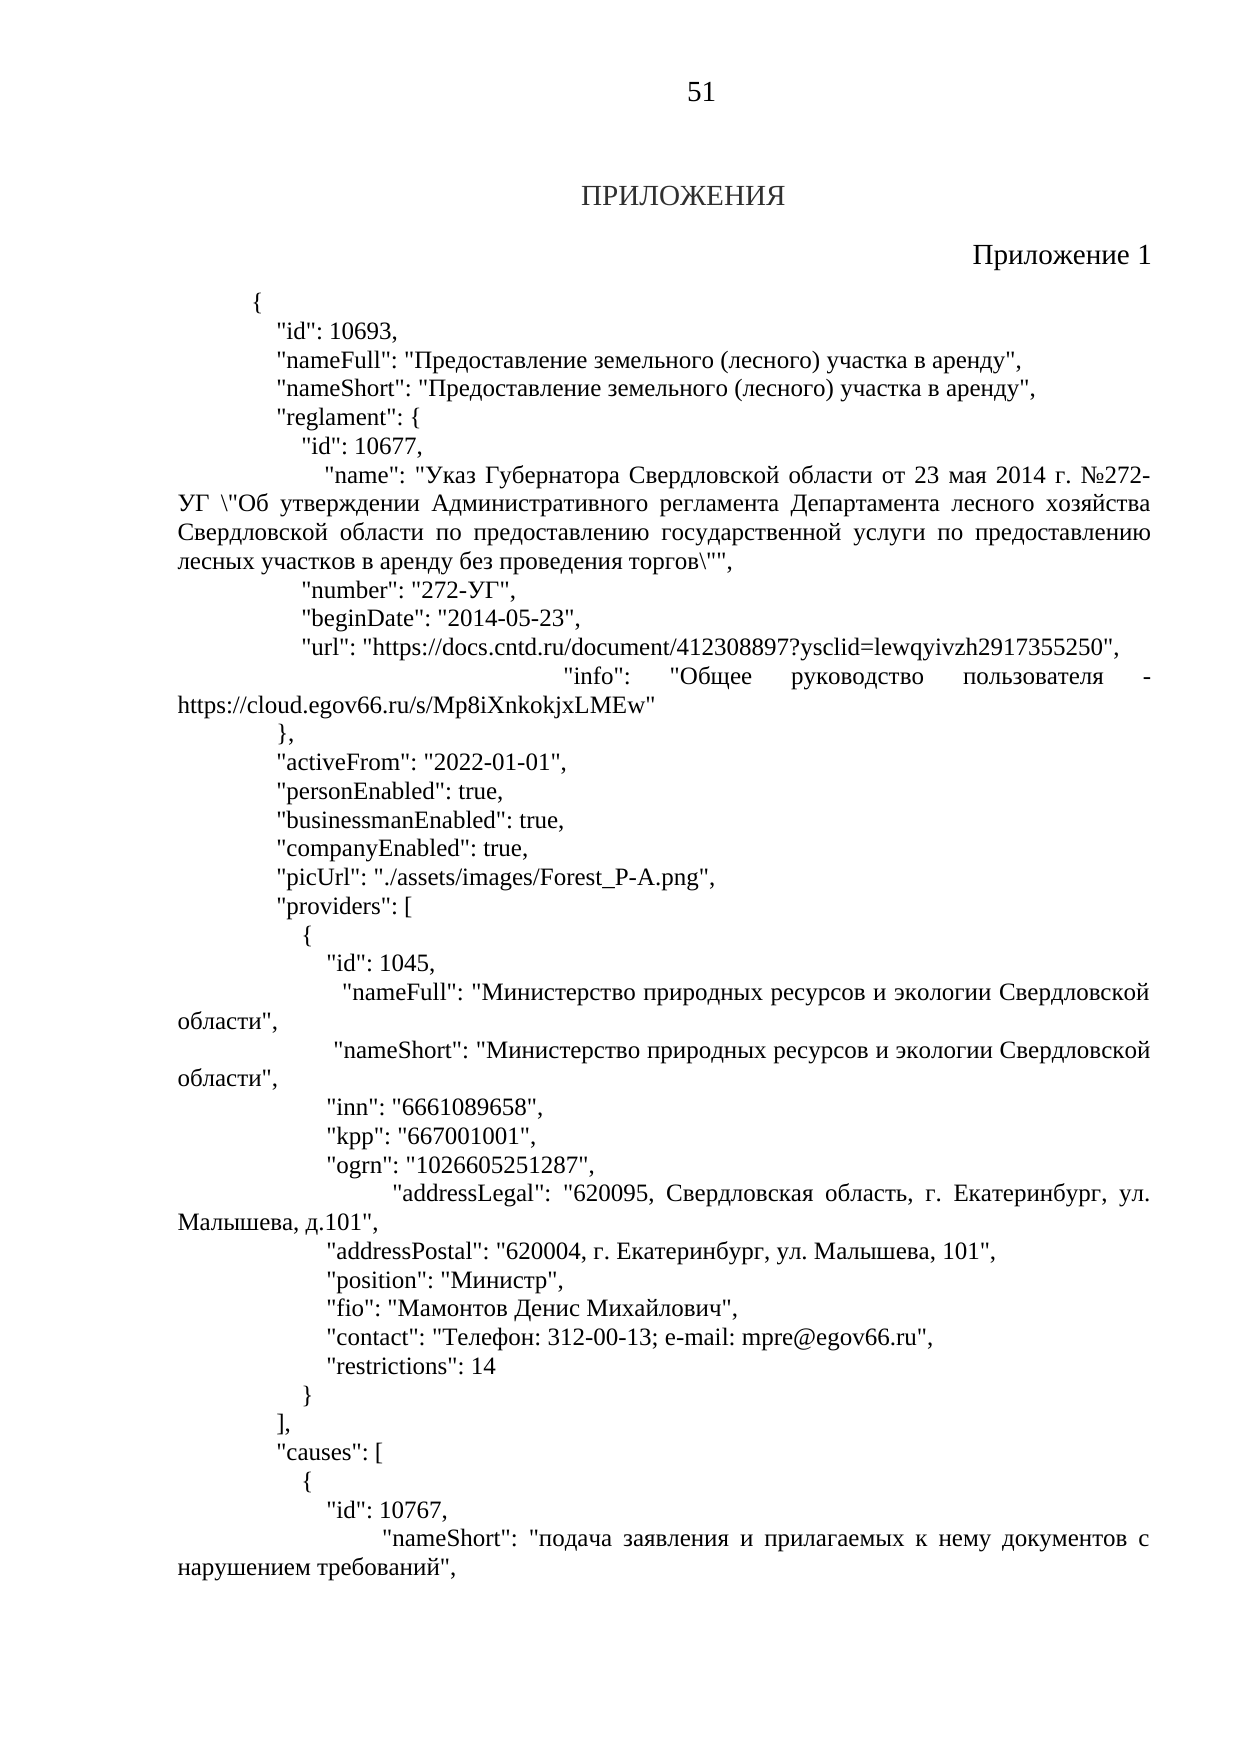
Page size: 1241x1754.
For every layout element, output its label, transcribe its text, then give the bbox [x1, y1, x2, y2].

text "causes": [ [177, 1437, 1152, 1466]
text "personEnabled": true, [177, 776, 1152, 805]
text "companyEnabled": true, [177, 833, 1152, 862]
text "id": 10767, [177, 1495, 1152, 1523]
text Приложение 1 [177, 237, 1152, 271]
text "businessmanEnabled": true, [177, 805, 1152, 833]
text "reglament": { [177, 402, 1152, 431]
text "nameFull": "Министерство природных ресурсов и экологии Свердловской области", [177, 977, 1152, 1035]
text "position": "Министр", [177, 1265, 1152, 1293]
text { [177, 1466, 1152, 1495]
text ], [177, 1408, 1152, 1437]
text "nameShort": "Министерство природных ресурсов и экологии Свердловской области", [177, 1035, 1152, 1092]
text "restrictions": 14 [177, 1351, 1152, 1380]
text "kpp": "667001001", [177, 1121, 1152, 1150]
text "fio": "Мамонтов Денис Михайлович", [177, 1293, 1152, 1322]
text "nameShort": "Предоставление земельного (лесного) участка в аренду", [177, 373, 1152, 402]
text "nameFull": "Предоставление земельного (лесного) участка в аренду", [177, 345, 1152, 373]
text "url": "https://docs.cntd.ru/document/412308897?ysclid=lewqyivzh2917355250", [177, 632, 1152, 661]
text "contact": "Телефон: 312-00-13; e-mail: mpre@egov66.ru", [177, 1322, 1152, 1351]
text "name": "Указ Губернатора Свердловской области от 23 мая 2014 г. №272-УГ \"Об утверждении Административного регламента Департамента лесного хозяйства Свердловской области по предоставлению государственной услуги по предоставлению лесных участков в аренду без проведения торгов\"", [177, 460, 1152, 575]
text "id": 1045, [177, 948, 1152, 977]
text "number": "272-УГ", [177, 575, 1152, 603]
text { [177, 287, 1152, 316]
text }, [177, 718, 1152, 747]
subtitle ПРИЛОЖЕНИЯ [215, 178, 1152, 212]
text "inn": "6661089658", [177, 1092, 1152, 1121]
text "picUrl": "./assets/images/Forest_P-A.png", [177, 862, 1152, 891]
text } [177, 1380, 1152, 1408]
text "nameShort": "подача заявления и прилагаемых к нему документов с нарушением требований", [177, 1523, 1152, 1581]
text "addressPostal": "620004, г. Екатеринбург, ул. Малышева, 101", [177, 1236, 1152, 1265]
text "id": 10693, [177, 316, 1152, 345]
text "addressLegal": "620095, Свердловская область, г. Екатеринбург, ул. Малышева, д.101", [177, 1178, 1152, 1236]
text "beginDate": "2014-05-23", [177, 603, 1152, 632]
text "id": 10677, [177, 431, 1152, 460]
text { [177, 920, 1152, 948]
text "ogrn": "1026605251287", [177, 1150, 1152, 1178]
text "info": "Общее руководство пользователя - https://cloud.egov66.ru/s/Mp8iXnkokjxLMEw" [177, 661, 1152, 718]
text "activeFrom": "2022-01-01", [177, 747, 1152, 776]
text "providers": [ [177, 891, 1152, 920]
